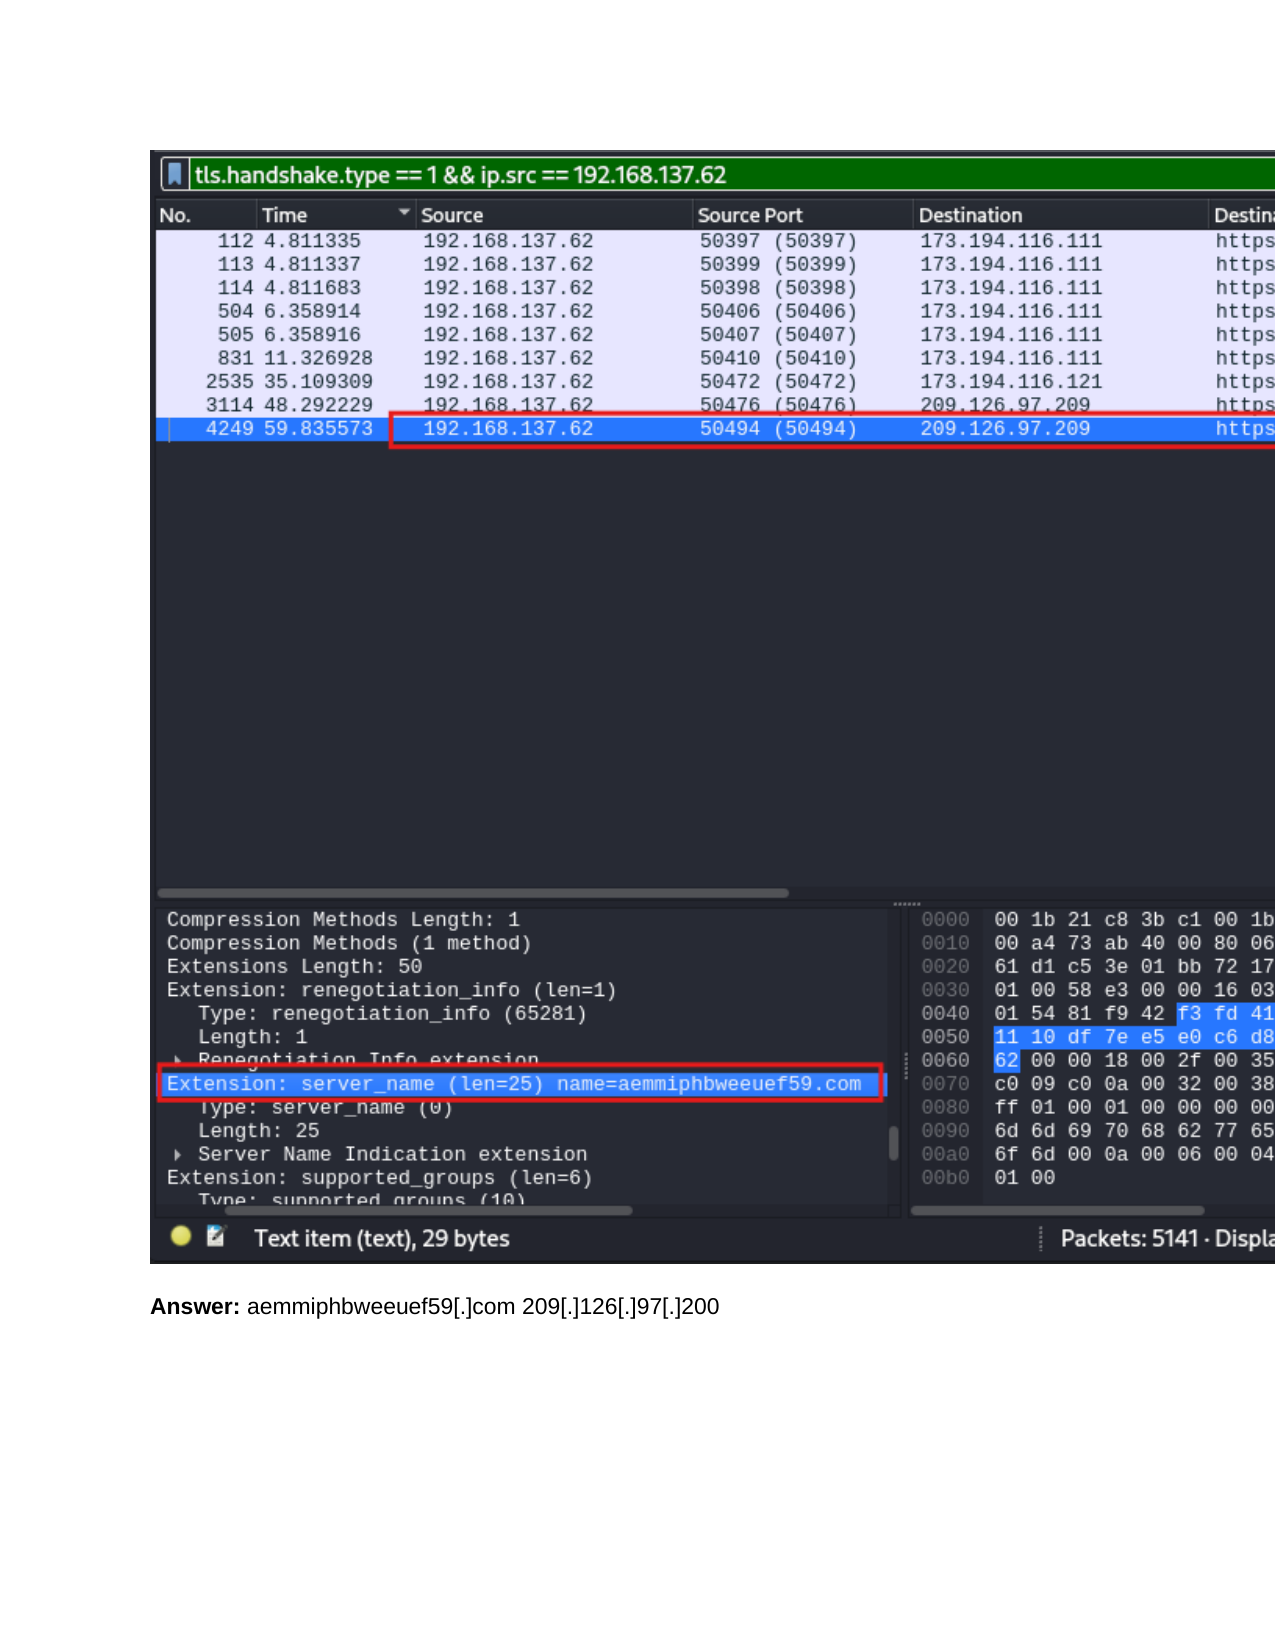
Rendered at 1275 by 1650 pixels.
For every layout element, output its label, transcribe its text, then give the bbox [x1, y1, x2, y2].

picture [150, 150, 1275, 1264]
text Answer: aemmiphbweeuef59[.]com 209[.]126[.]97[.]200 [150, 1293, 1125, 1319]
